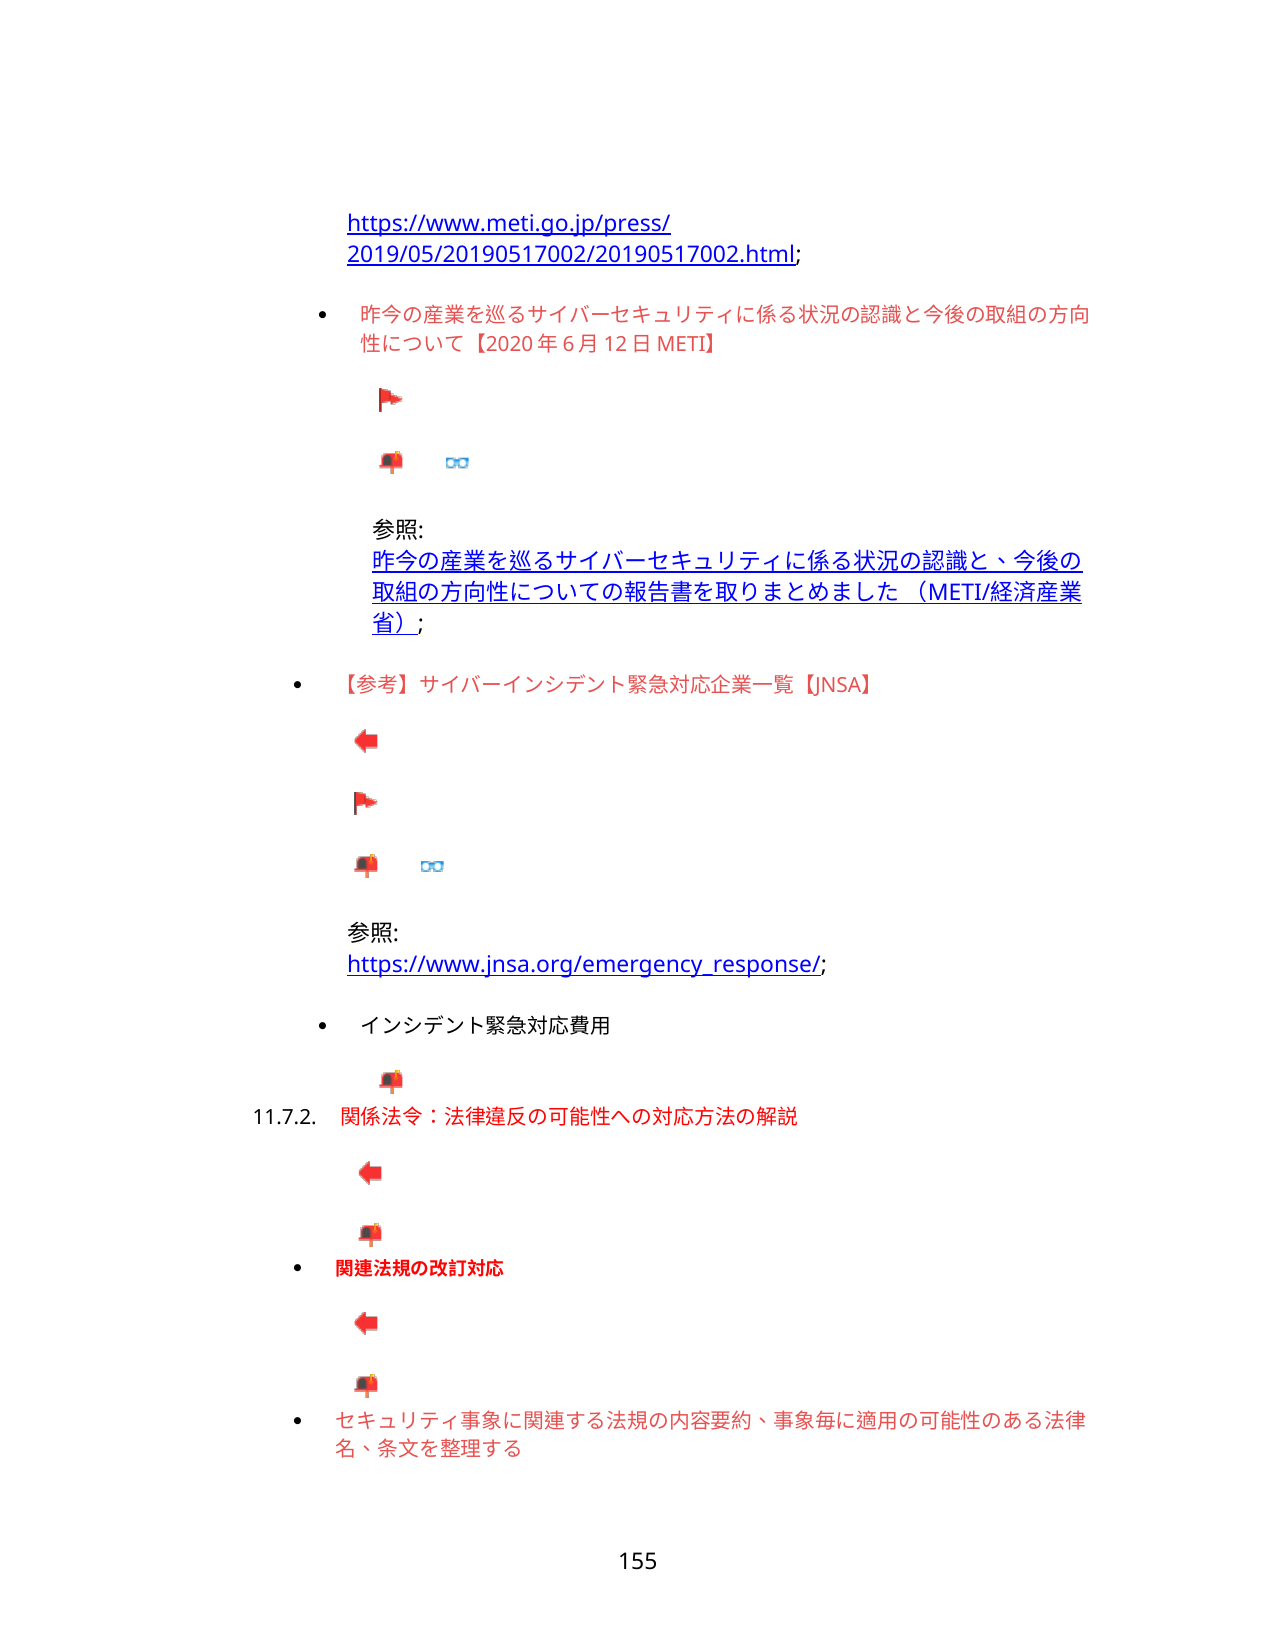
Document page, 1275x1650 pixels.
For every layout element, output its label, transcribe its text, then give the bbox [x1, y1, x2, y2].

picture [446, 451, 469, 474]
text 昨今の産業を巡るサイバーセキュリティに係る状況の認識と、今後の取組の方向性についての報告書を取りまとめました （METI/経済産業省）; [372, 545, 1098, 639]
list 参照: [372, 514, 1098, 545]
picture [354, 1312, 378, 1335]
picture [354, 1374, 378, 1398]
list 【参考】サイバーインシデント緊急対応企業一覧【JNSA】 [294, 670, 1098, 698]
picture [354, 854, 378, 878]
picture [358, 1223, 382, 1247]
picture [379, 1070, 403, 1094]
picture [358, 1161, 382, 1185]
picture [354, 792, 378, 815]
list 昨今の産業を巡るサイバーセキュリティに係る状況の認識と今後の取組の方向性について【2020年6月12日METI】 [319, 301, 1098, 357]
text https://www.jnsa.org/emergency_response/; [347, 948, 1098, 979]
text https://www.meti.go.jp/press/2019/05/20190517002/20190517002.html; [347, 207, 1098, 269]
picture [379, 388, 403, 412]
list 参照: [347, 917, 1098, 948]
list 関連法規の改訂対応 [294, 1255, 1098, 1281]
list インシデント緊急対応費用 [319, 1011, 1098, 1039]
picture [421, 854, 444, 878]
picture [379, 451, 403, 474]
picture [354, 729, 378, 753]
list 関係法令：法律違反の可能性への対応方法の解説 [252, 1102, 1098, 1130]
list セキュリティ事象に関連する法規の内容要約、事象毎に適用の可能性のある法律名、条文を整理する [294, 1406, 1098, 1463]
